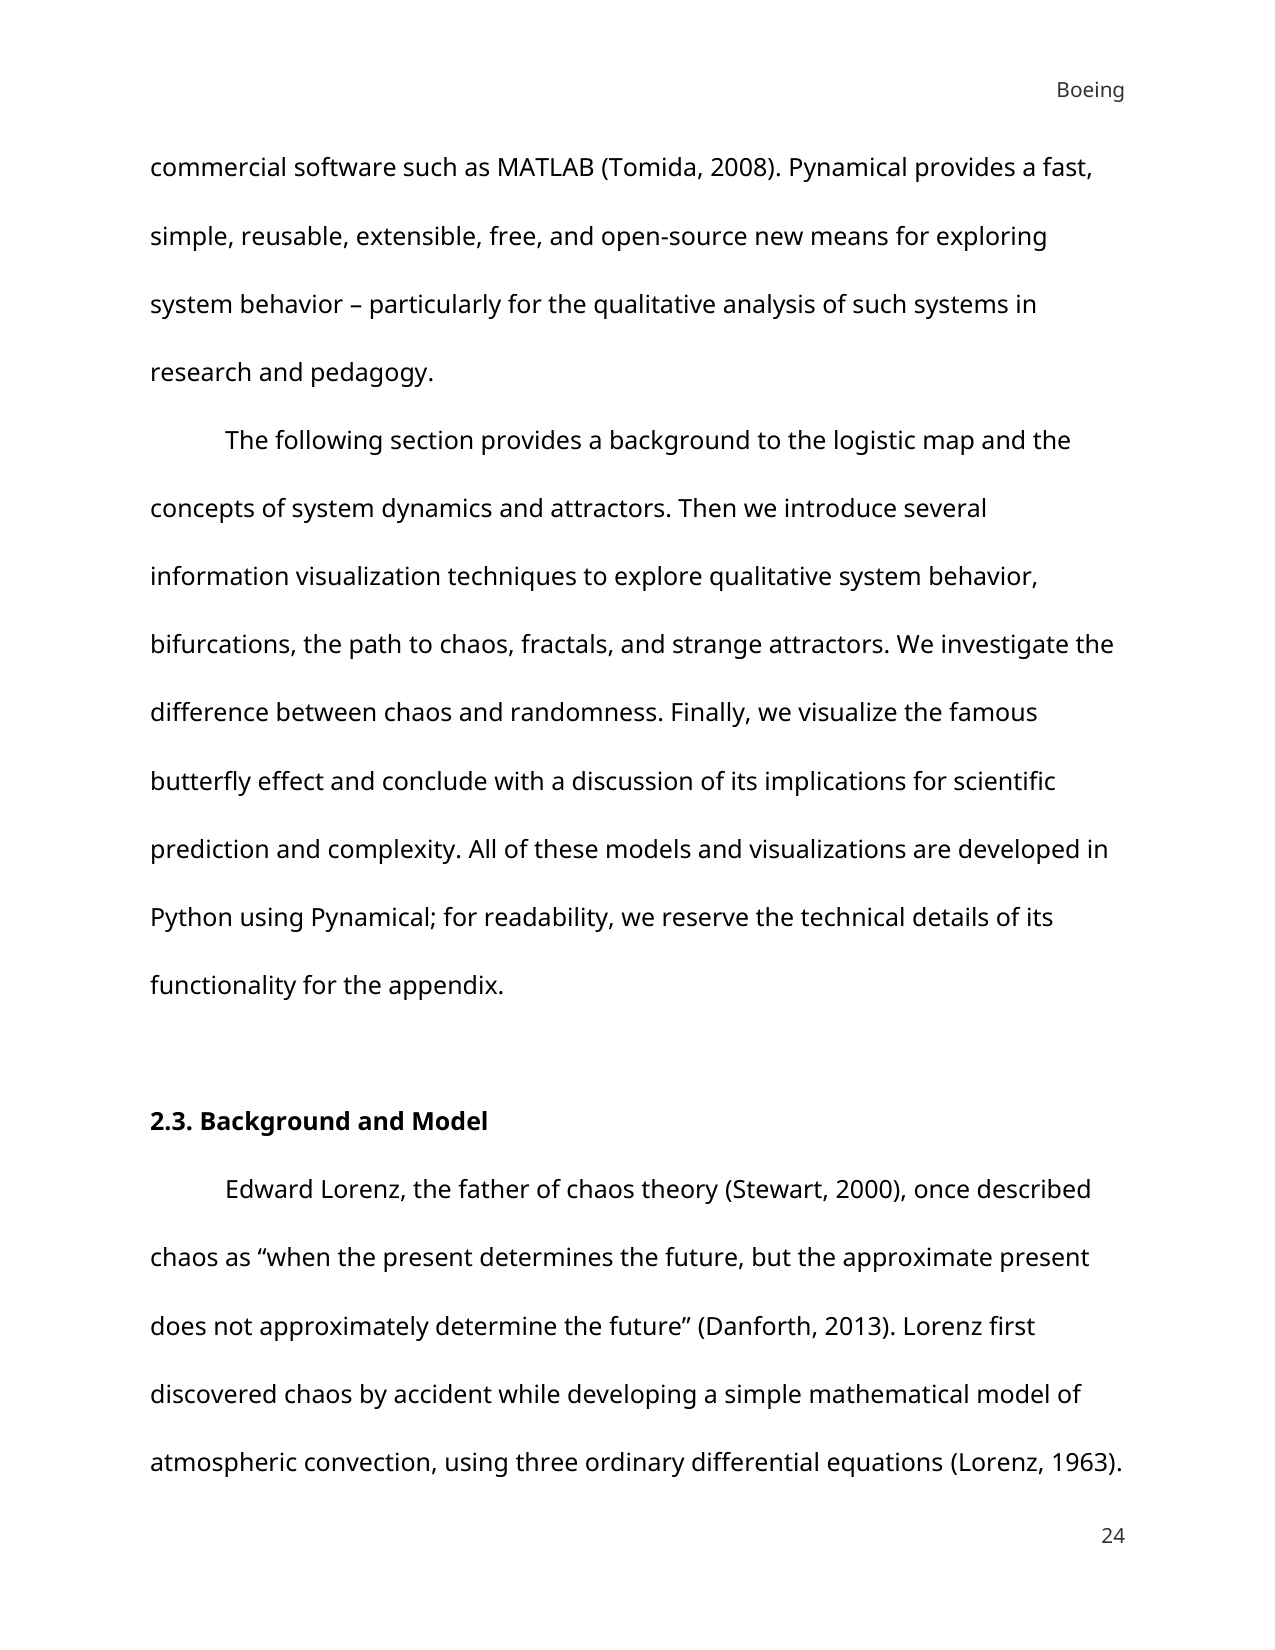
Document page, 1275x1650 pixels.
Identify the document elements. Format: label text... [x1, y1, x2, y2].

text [150, 1172, 1125, 1478]
text The following section provides a background to the logistic map and the concepts of system dynamics and attractors. Then we introduce several information visualization techniques to explore qualitative system behavior, bifurcations, the path to chaos, fractals, and strange attractors. We investigate the difference between chaos and randomness. Finally, we visualize the famous butterfly effect and conclude with a discussion of its implications for scientific prediction and complexity. All of these models and visualizations are developed in Python using Pynamical; for readability, we reserve the technical details of its functionality for the appendix. [150, 422, 1125, 1002]
subtitle Background and Model [150, 1104, 1125, 1138]
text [150, 150, 1125, 388]
